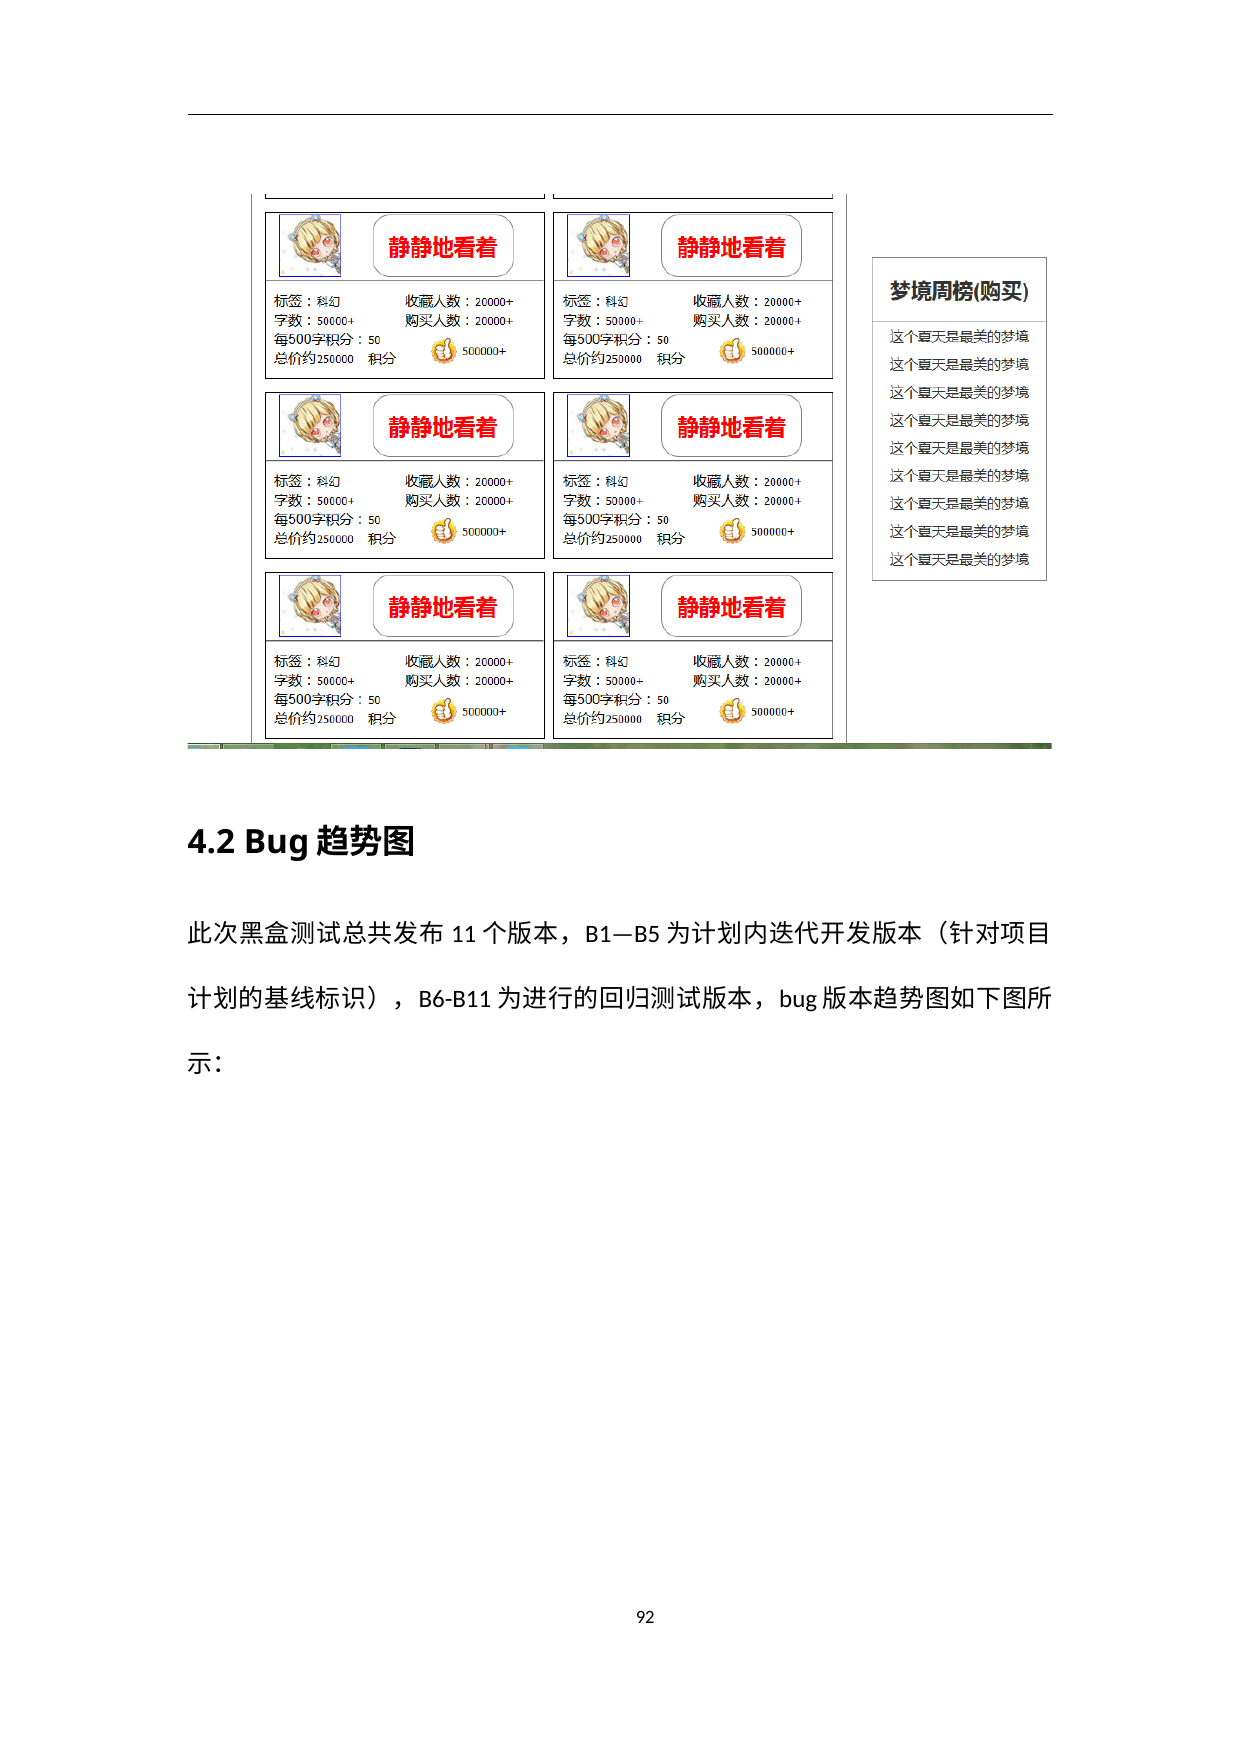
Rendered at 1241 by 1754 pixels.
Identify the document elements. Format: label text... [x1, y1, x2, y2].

text 此次黑盒测试总共发布11个版本，B1—B5为计划内迭代开发版本（针对项目计划的基线标识），B6-B11为进行的回归测试版本，bug版本趋势图如下图所示： [187, 899, 1053, 1094]
subtitle 4.2 Bug趋势图 [187, 807, 1053, 872]
picture [187, 194, 1052, 749]
